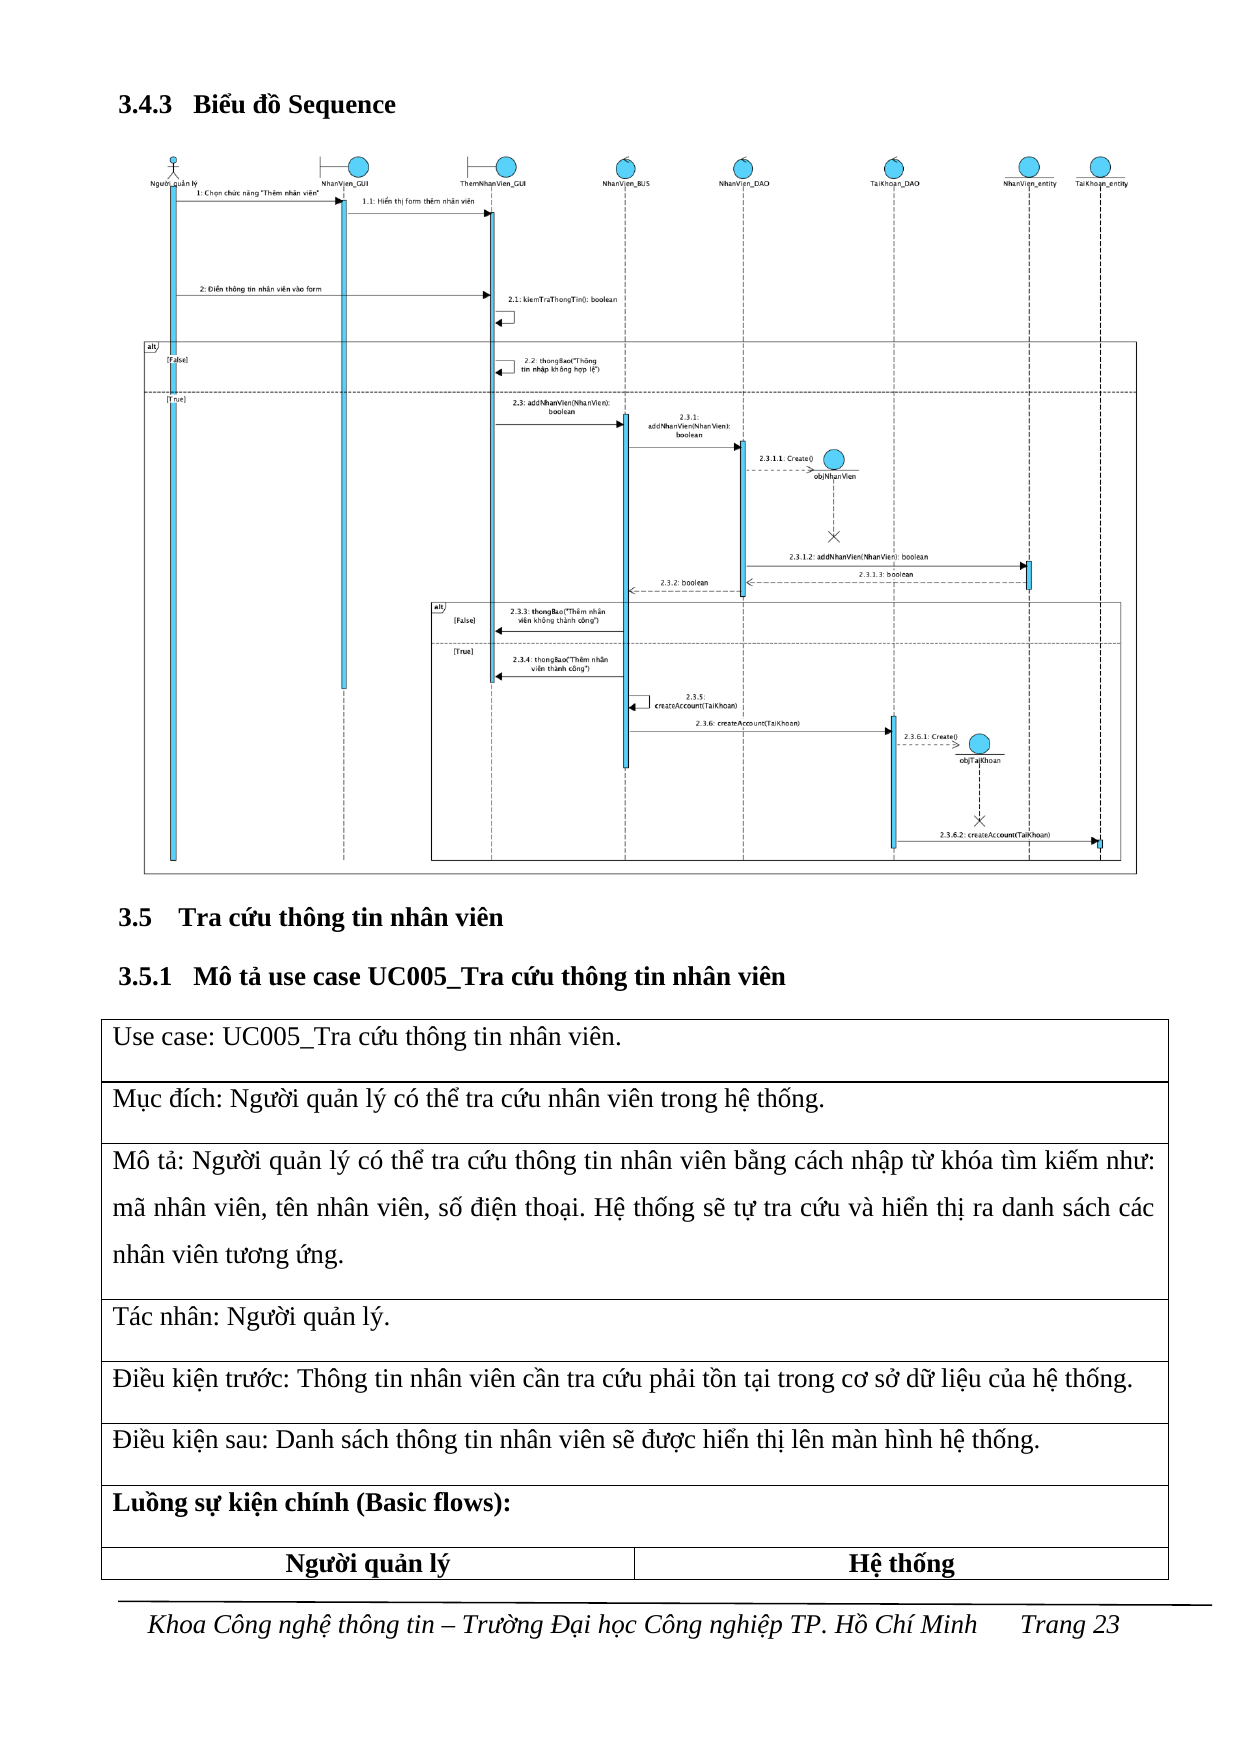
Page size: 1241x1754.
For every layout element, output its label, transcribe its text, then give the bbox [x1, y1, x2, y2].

table_cell Điều kiện trước: Thông tin nhân viên cần tra cứu phải tồn tại trong cơ sở dữ liệu của hệ thống. [102, 1362, 1168, 1423]
table_cell Người quản lý [102, 1548, 634, 1579]
subtitle Mô tả use case UC005_Tra cứu thông tin nhân viên [118, 960, 1152, 991]
table_cell Điều kiện sau: Danh sách thông tin nhân viên sẽ được hiển thị lên màn hình hệ thống. [102, 1424, 1168, 1484]
table_cell Mục đích: Người quản lý có thể tra cứu nhân viên trong hệ thống. [102, 1083, 1168, 1143]
subtitle Tra cứu thông tin nhân viên [118, 901, 1152, 932]
subtitle Biểu đồ Sequence [118, 89, 1152, 120]
picture [118, 147, 1153, 883]
table_cell Tác nhân: Người quản lý. [102, 1300, 1168, 1361]
table_cell Luồng sự kiện chính (Basic flows): [102, 1486, 1168, 1547]
table_header Use case: UC005_Tra cứu thông tin nhân viên. [102, 1020, 1168, 1081]
table_cell Hệ thống [635, 1548, 1168, 1579]
table_cell Mô tả: Người quản lý có thể tra cứu thông tin nhân viên bằng cách nhập từ khóa tìm kiếm như: mã nhân viên, tên nhân viên, số điện thoại. Hệ thống sẽ tự tra cứu và hiển thị ra danh sách các nhân viên tương ứng. [102, 1144, 1168, 1299]
